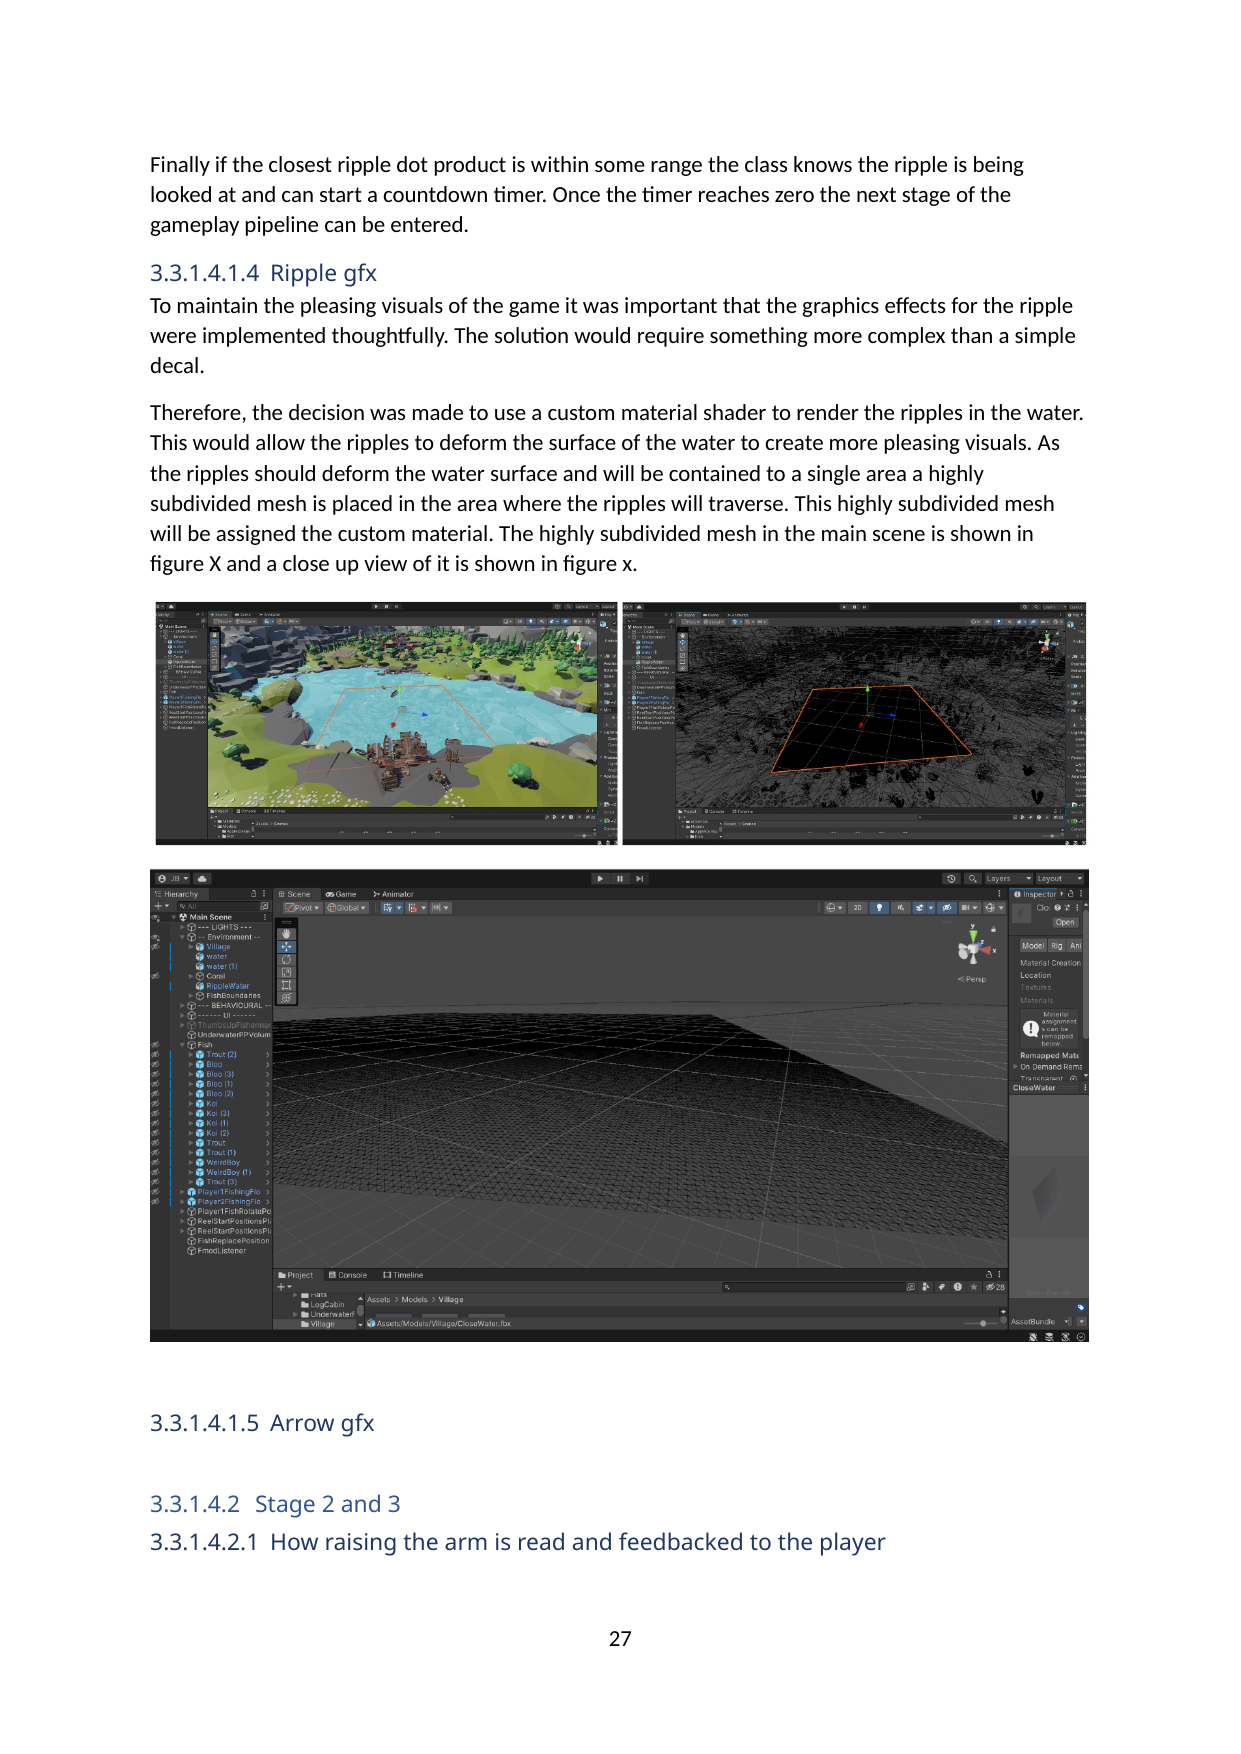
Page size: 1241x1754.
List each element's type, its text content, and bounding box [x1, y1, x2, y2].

subtitle Arrow gfx [150, 1407, 1090, 1438]
text To maintain the pleasing visuals of the game it was important that the graphics effects for the ripple were implemented thoughtfully. The solution would require something more complex than a simple decal. [150, 291, 1090, 379]
picture [150, 596, 1091, 850]
subtitle Stage 2 and 3 [150, 1487, 1090, 1519]
subtitle How raising the arm is read and feedbacked to the player [150, 1525, 1090, 1557]
text Therefore, the decision was made to use a custom material shader to render the ripples in the water. This would allow the ripples to deform the surface of the water to create more pleasing visuals. As the ripples should deform the water surface and will be contained to a single area a highly subdivided mesh is placed in the area where the ripples will traverse. This highly subdivided mesh will be assigned the custom material. The highly subdivided mesh in the main scene is shown in figure X and a close up view of it is shown in figure x. [150, 398, 1090, 577]
text Finally if the closest ripple dot product is within some range the class knows the ripple is being looked at and can start a countdown timer. Once the timer reaches zero the next stage of the gameplay pipeline can be entered. [150, 150, 1090, 238]
picture [150, 868, 1089, 1342]
subtitle Ripple gfx [150, 257, 1090, 288]
